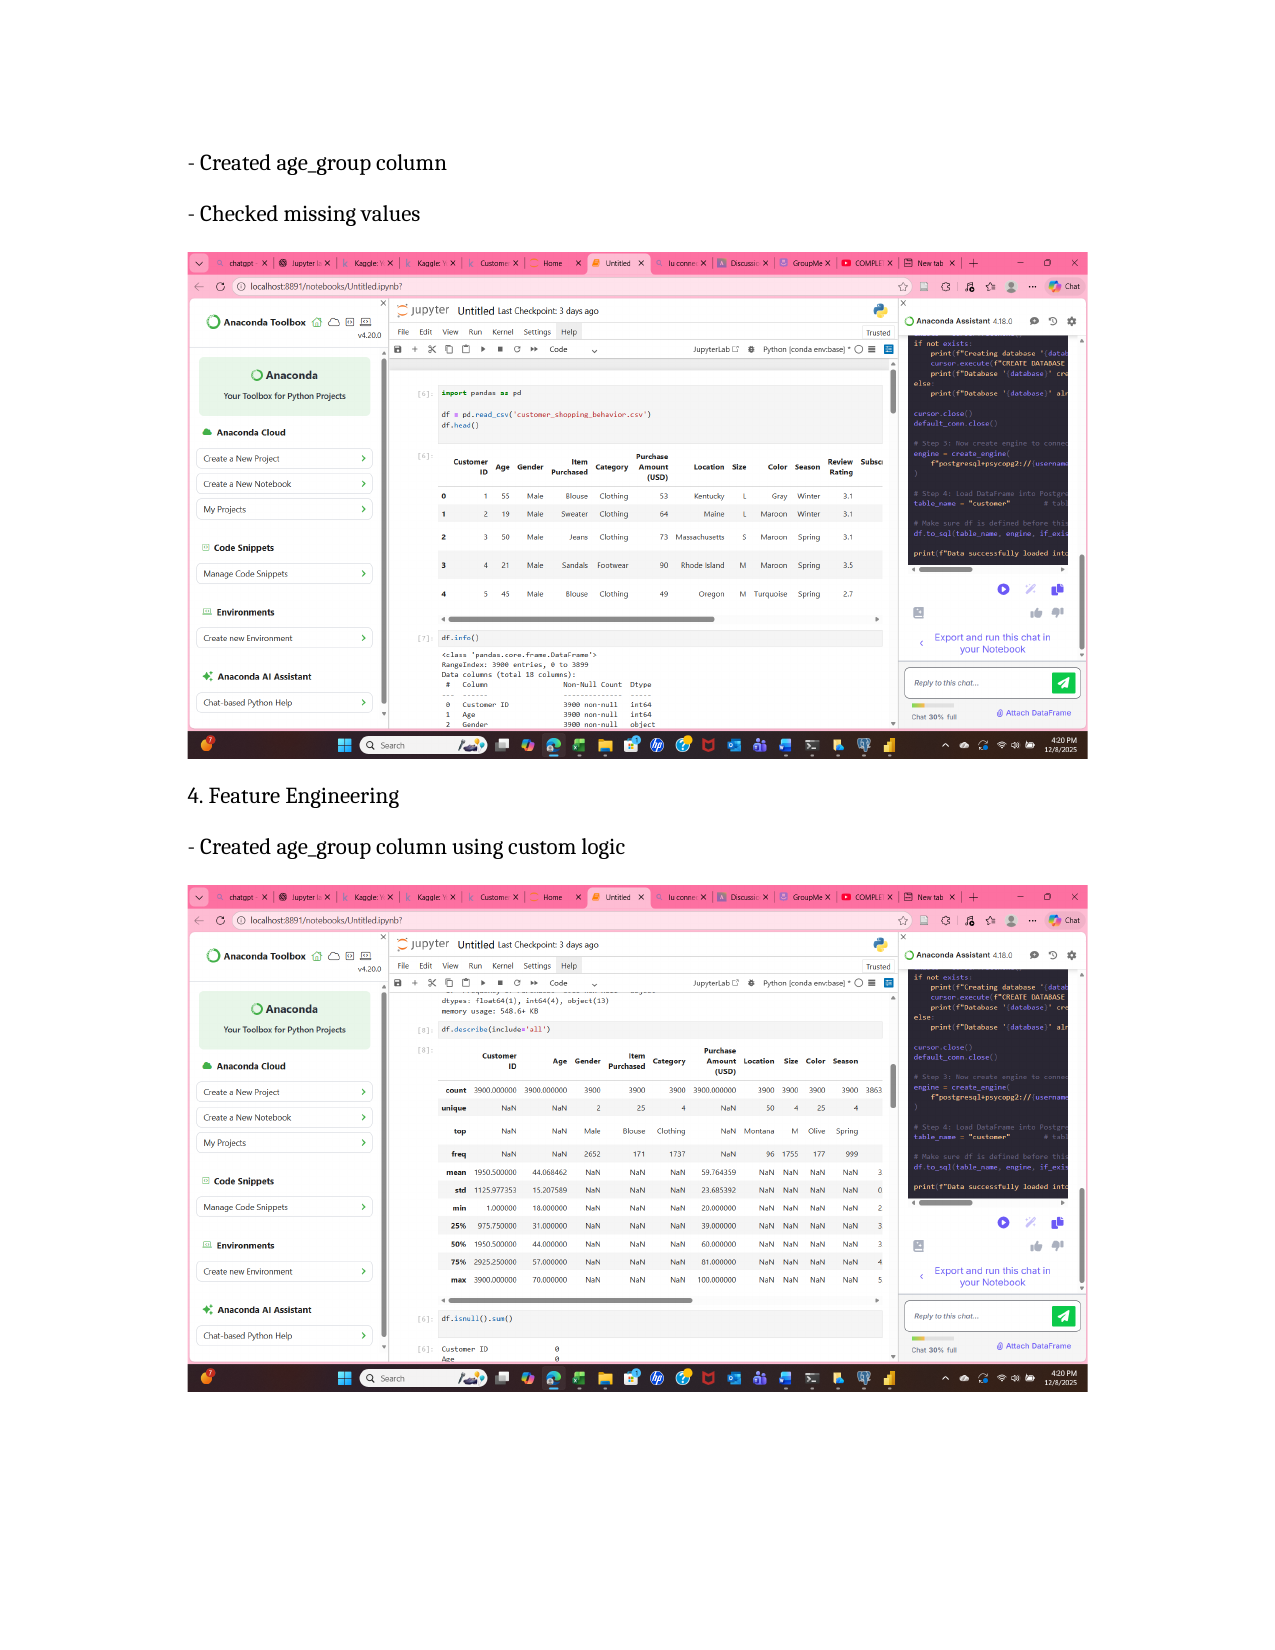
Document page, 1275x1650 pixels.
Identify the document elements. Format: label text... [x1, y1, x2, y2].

picture [187, 885, 1088, 1392]
text - Checked missing values [187, 201, 1087, 227]
text - Created age_group column using custom logic [187, 834, 1087, 860]
text 4. Feature Engineering [187, 783, 1087, 809]
text - Created age_group column [187, 150, 1087, 176]
picture [187, 252, 1088, 759]
